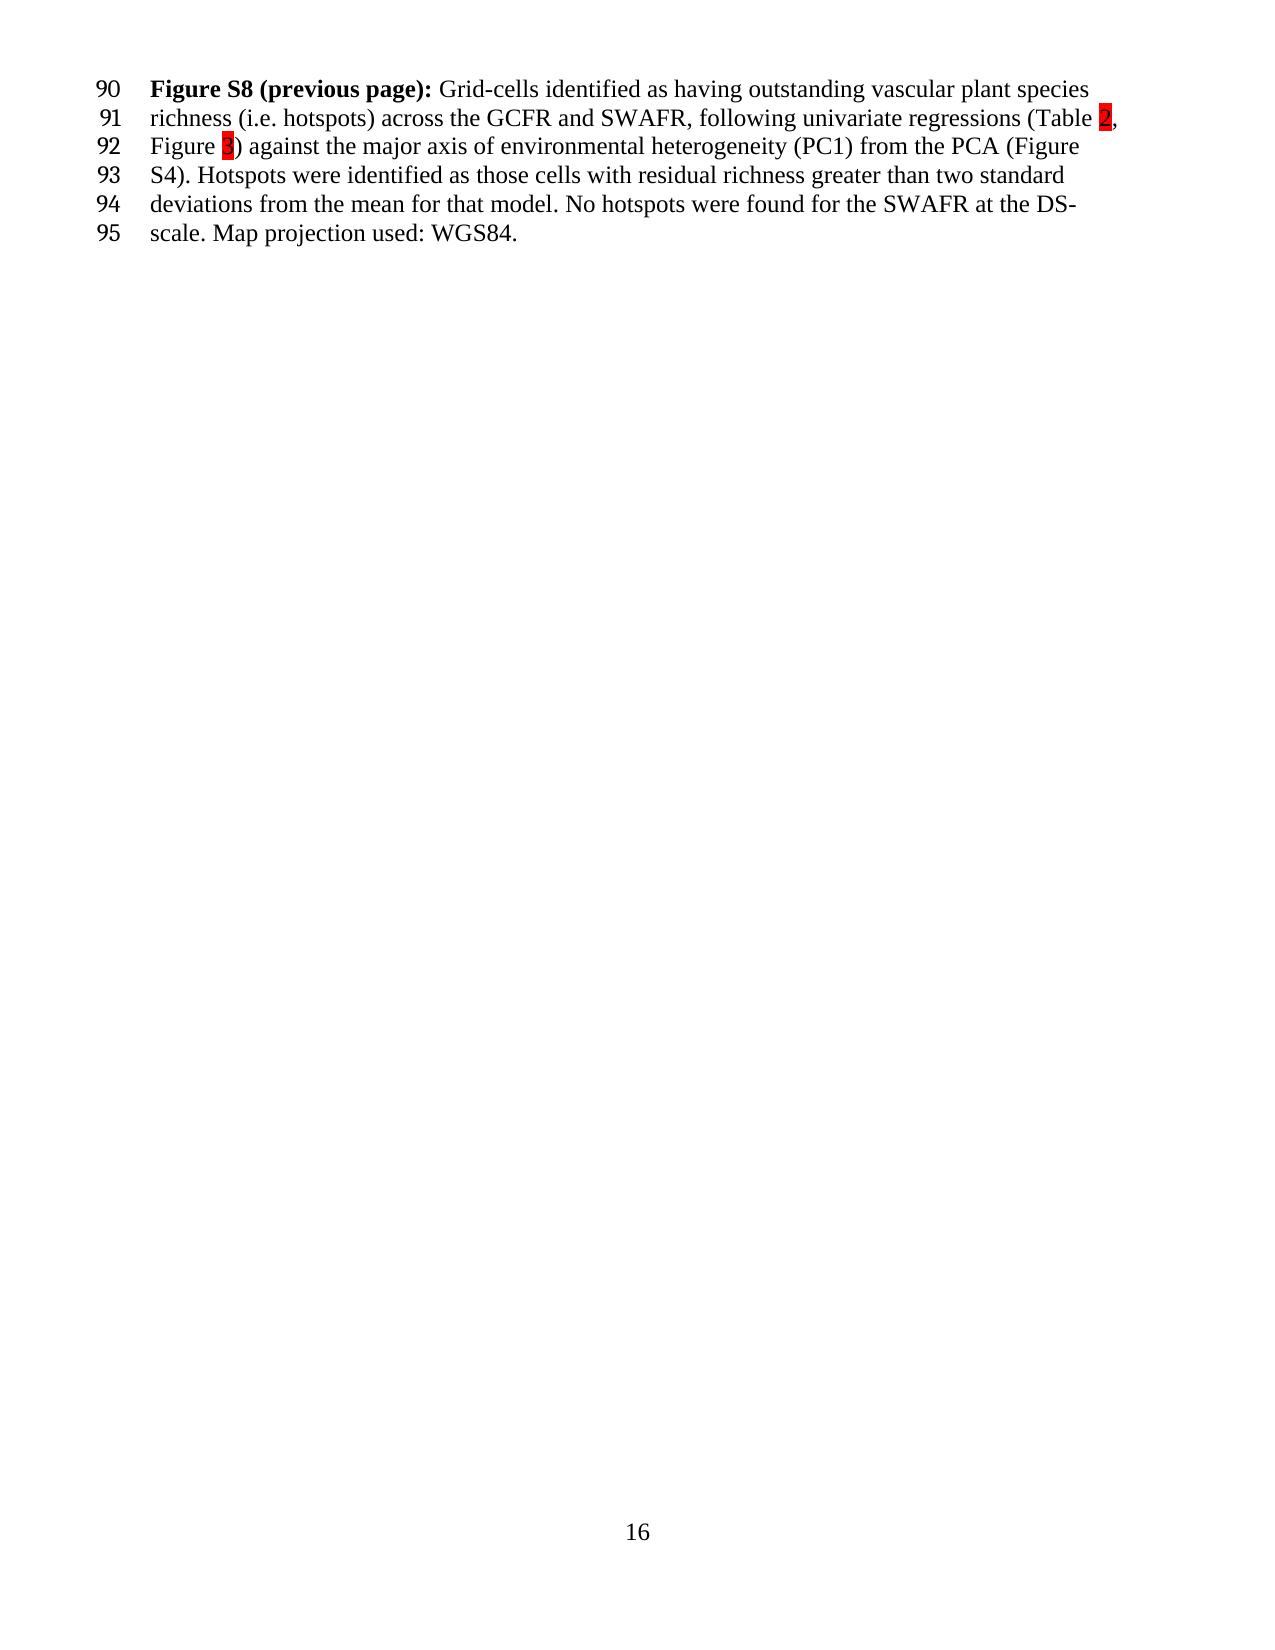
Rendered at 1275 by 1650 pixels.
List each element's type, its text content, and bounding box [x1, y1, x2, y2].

text Figure S8 (previous page): Grid-cells identified as having outstanding vascular plant species richness (i.e. hotspots) across the GCFR and SWAFR, following univariate regressions (Table 2, Figure 3) against the major axis of environmental heterogeneity (PC1) from the PCA (Figure S4). Hotspots were identified as those cells with residual richness greater than two standard deviations from the mean for that model. No hotspots were found for the SWAFR at the DS-scale. Map projection used: WGS84. [150, 74, 1125, 246]
